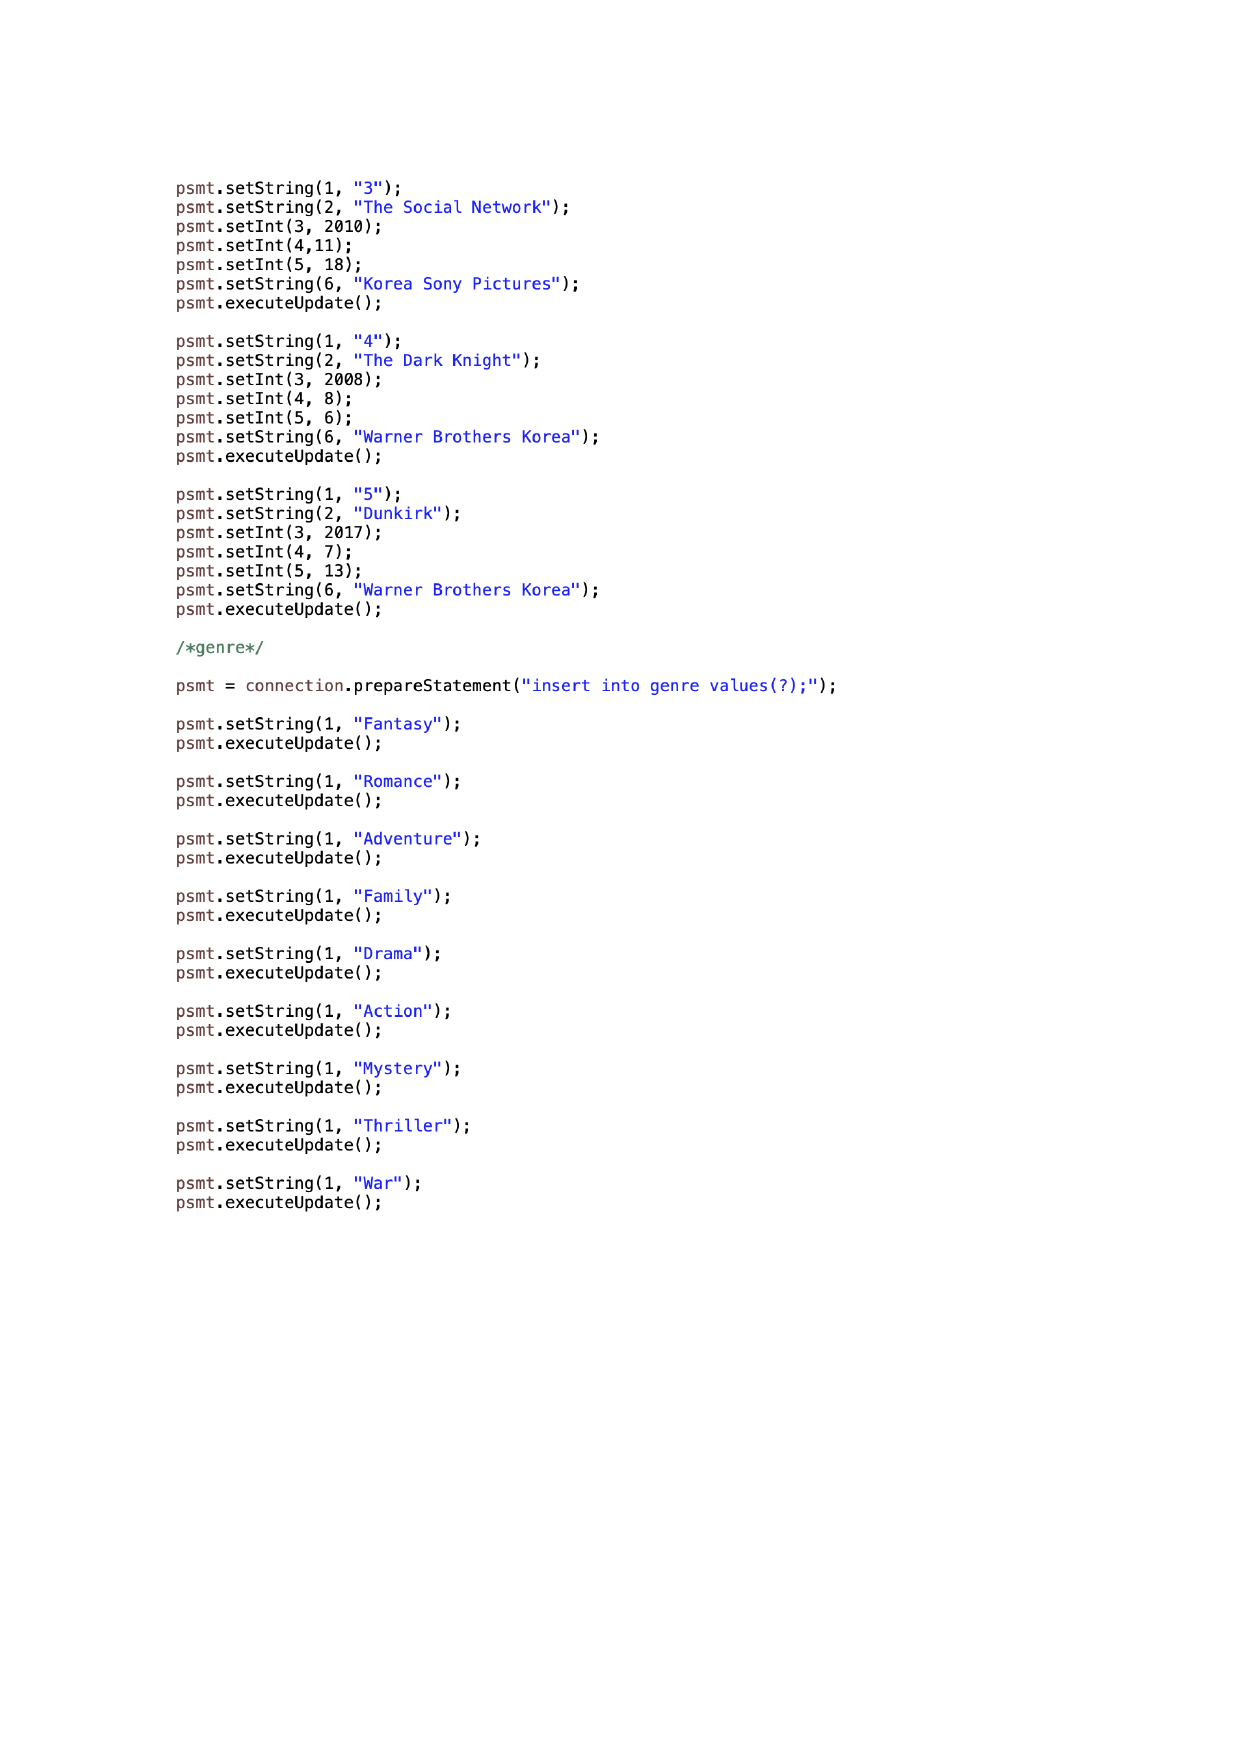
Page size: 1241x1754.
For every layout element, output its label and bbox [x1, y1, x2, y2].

picture [150, 177, 1091, 1220]
